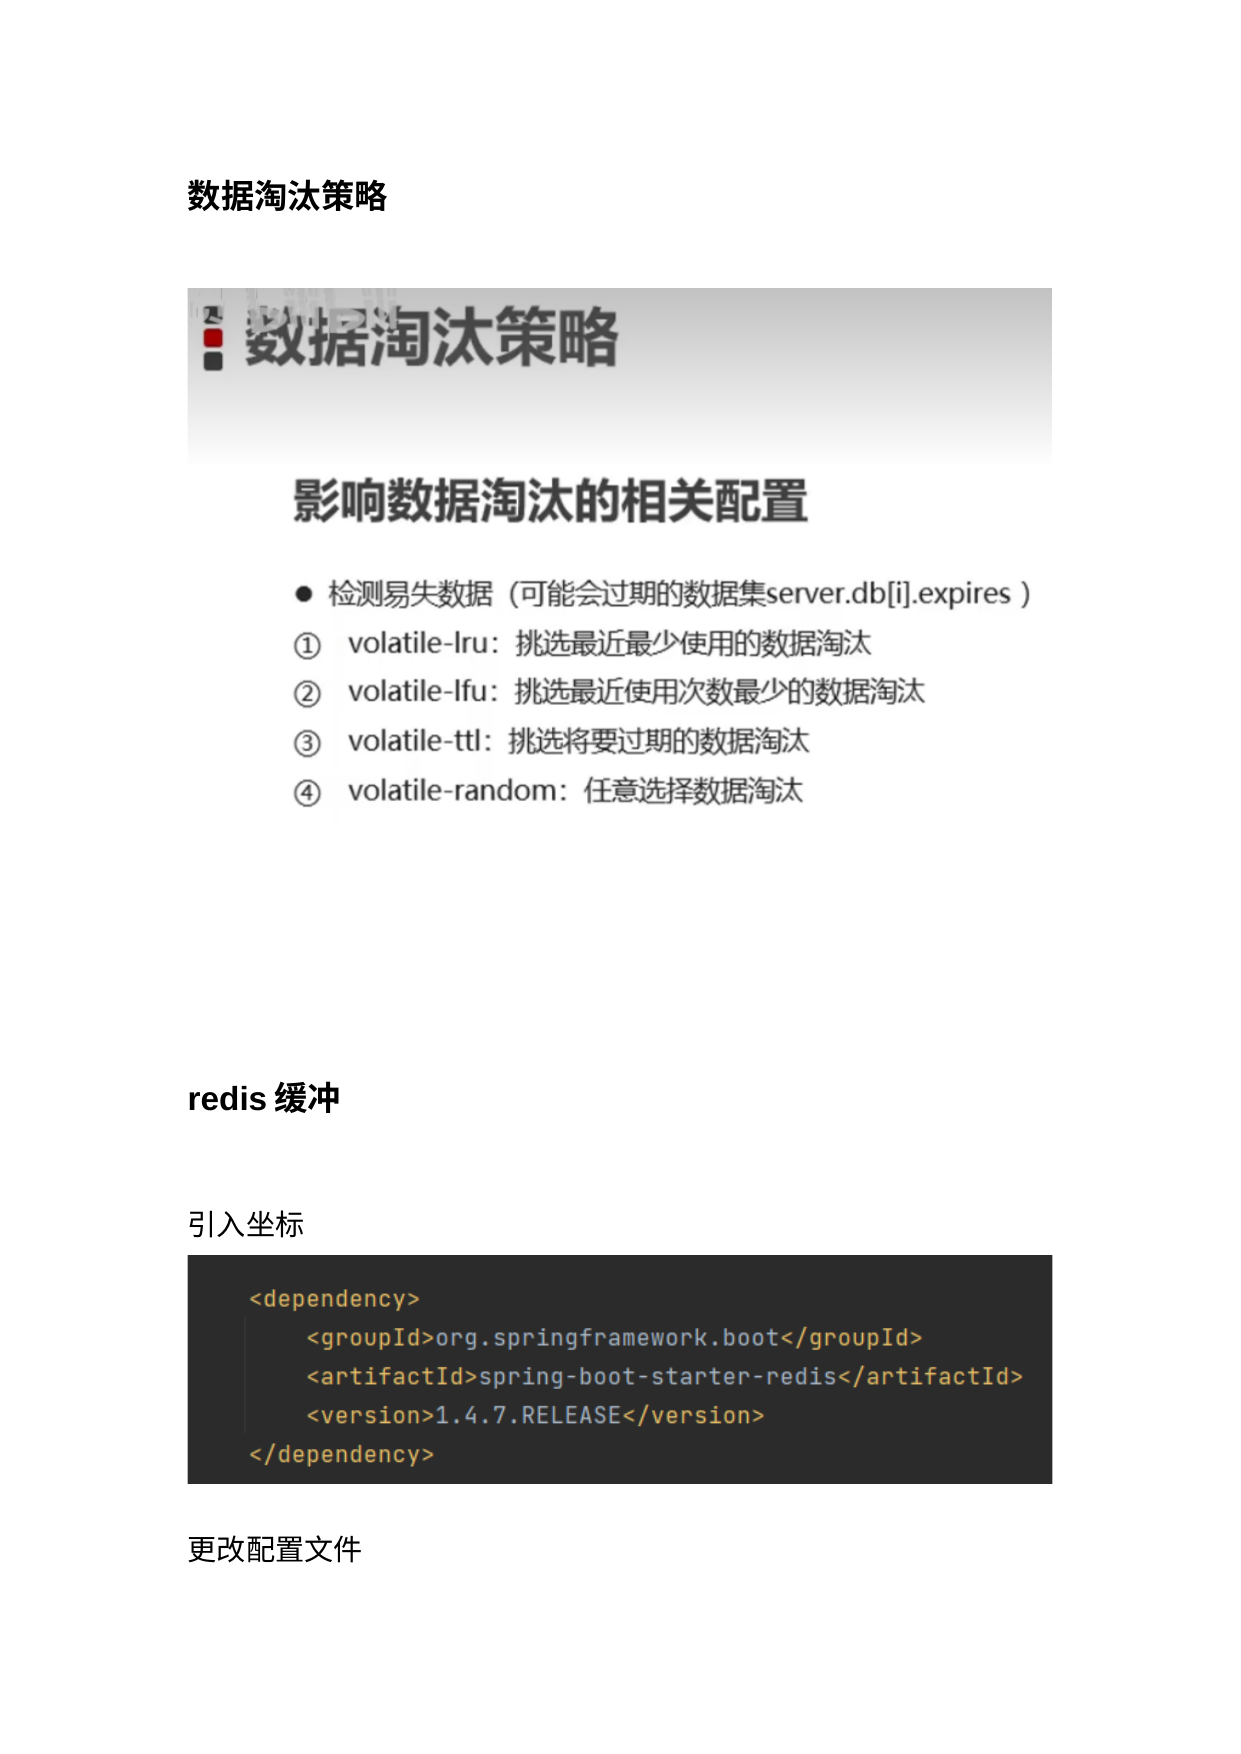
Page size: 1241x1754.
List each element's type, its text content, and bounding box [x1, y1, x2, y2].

picture [187, 1255, 1053, 1484]
text 更改配置文件 [187, 1515, 1053, 1580]
picture [187, 288, 1052, 829]
subtitle redis缓冲 [187, 1063, 1053, 1128]
subtitle 数据淘汰策略 [187, 162, 1053, 227]
text 引入坐标 [187, 1190, 1053, 1255]
